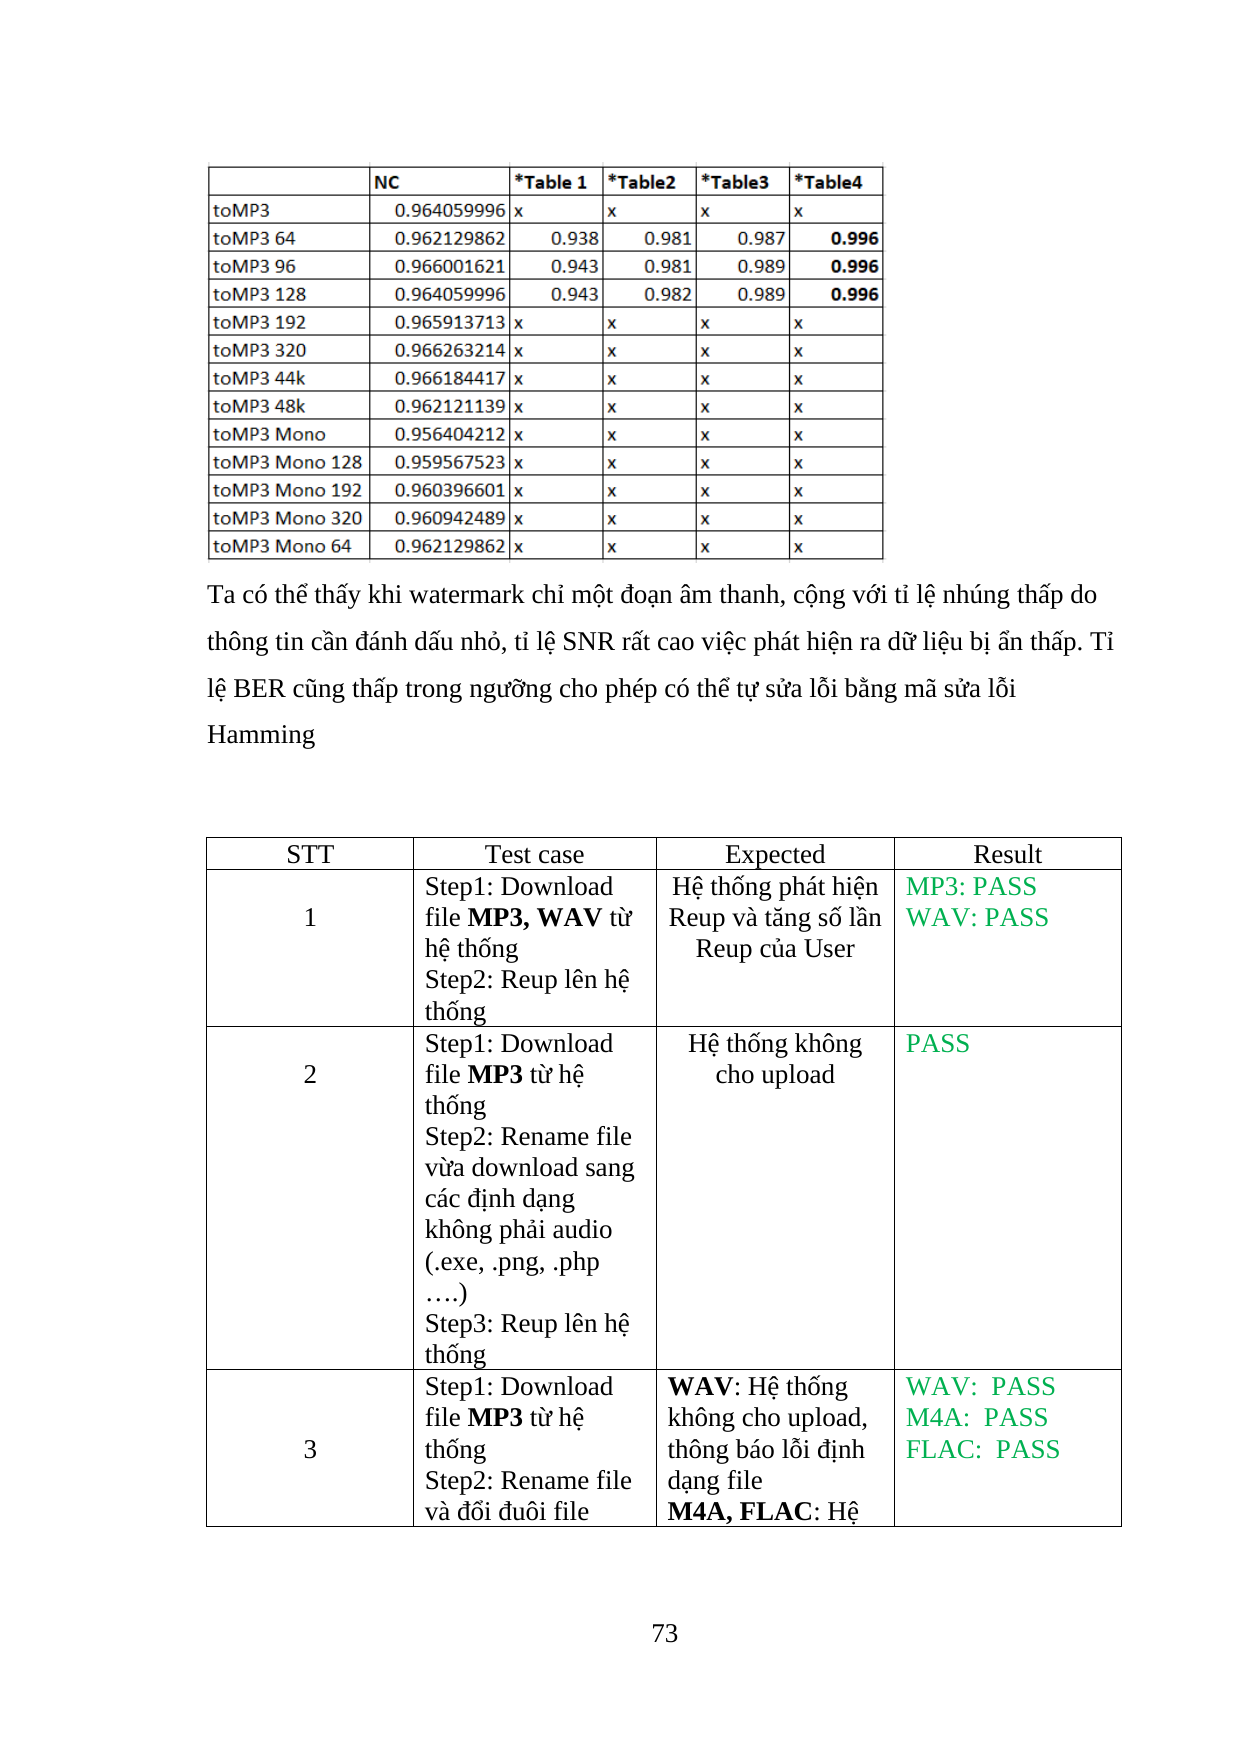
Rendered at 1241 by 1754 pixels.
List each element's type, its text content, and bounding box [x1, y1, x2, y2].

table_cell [895, 1370, 1121, 1526]
table_header Expected [657, 838, 894, 869]
table_cell 1 [207, 870, 413, 1026]
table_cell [657, 1370, 894, 1526]
table_cell PASS [895, 1027, 1121, 1369]
table_cell MP3: PASS WAV: PASS [895, 870, 1121, 1026]
table_cell 3 [207, 1370, 413, 1526]
picture [206, 162, 887, 563]
table_header STT [207, 838, 413, 869]
table_header Test case [414, 838, 656, 869]
table_header Result [895, 838, 1121, 869]
table_cell Hệ thống không cho upload [657, 1027, 894, 1369]
table_cell Step1: Download file MP3 từ hệ thống Step2: Rename file vừa download sang các định dạng không phải audio (.exe, .png, .php ….) Step3: Reup lên hệ thống [414, 1027, 656, 1369]
table_cell Step1: Download file MP3, WAV từ hệ thống Step2: Reup lên hệ thống [414, 870, 656, 1026]
table_cell 2 [207, 1027, 413, 1369]
table_cell Hệ thống phát hiện Reup và tăng số lần Reup của User [657, 870, 894, 1026]
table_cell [414, 1370, 656, 1526]
